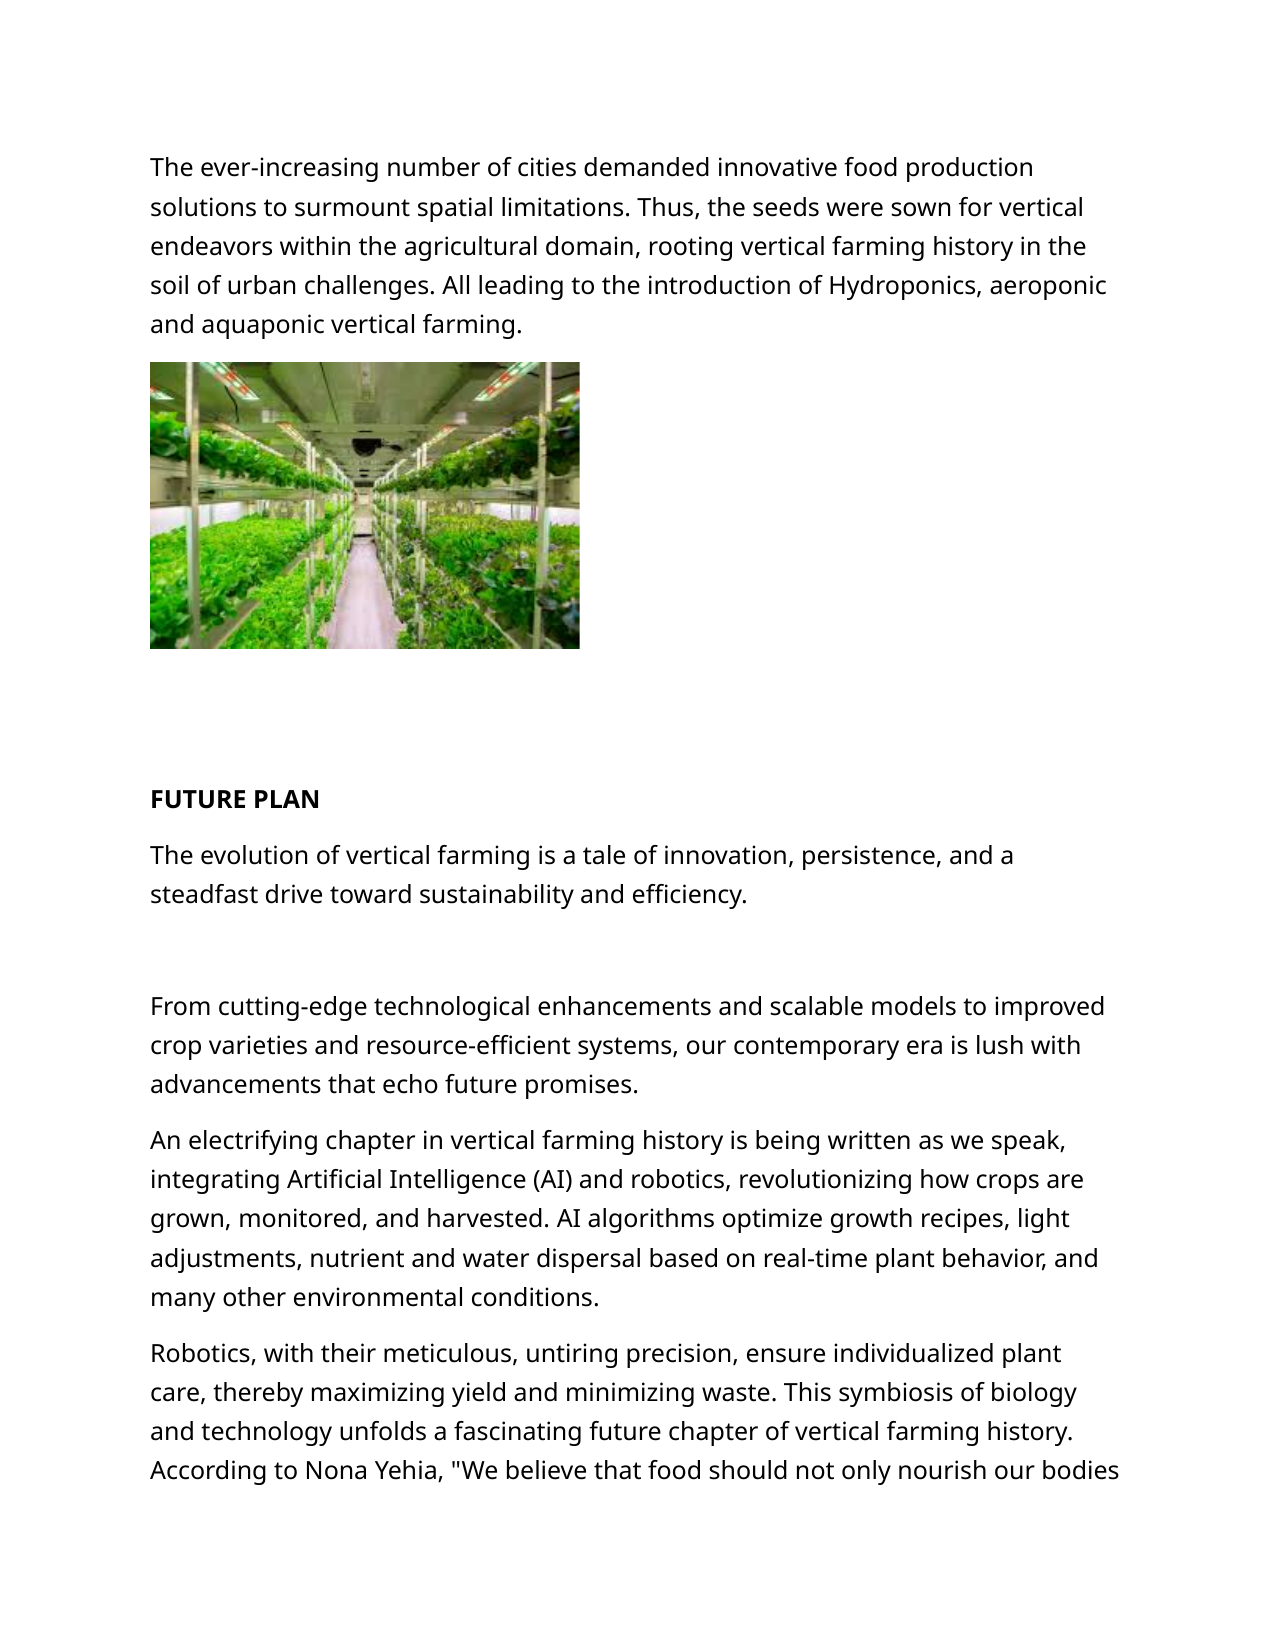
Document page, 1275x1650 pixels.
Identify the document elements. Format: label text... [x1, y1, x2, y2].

text The ever-increasing number of cities demanded innovative food production solutions to surmount spatial limitations. Thus, the seeds were sown for vertical endeavors within the agricultural domain, rooting vertical farming history in the soil of urban challenges. All leading to the introduction of Hydroponics, aeroponic and aquaponic vertical farming. [150, 150, 1125, 341]
text FUTURE PLAN [150, 782, 1125, 816]
picture [150, 362, 580, 649]
text From cutting-edge technological enhancements and scalable models to improved crop varieties and resource-efficient systems, our contemporary era is lush with advancements that echo future promises. [150, 988, 1125, 1101]
text The evolution of vertical farming is a tale of innovation, persistence, and a steadfast drive toward sustainability and efficiency. [150, 838, 1125, 911]
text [150, 1335, 1125, 1487]
text An electrifying chapter in vertical farming history is being written as we speak, integrating Artificial Intelligence (AI) and robotics, revolutionizing how crops are grown, monitored, and harvested. AI algorithms optimize growth recipes, light adjustments, nutrient and water dispersal based on real-time plant behavior, and many other environmental conditions. [150, 1123, 1125, 1313]
